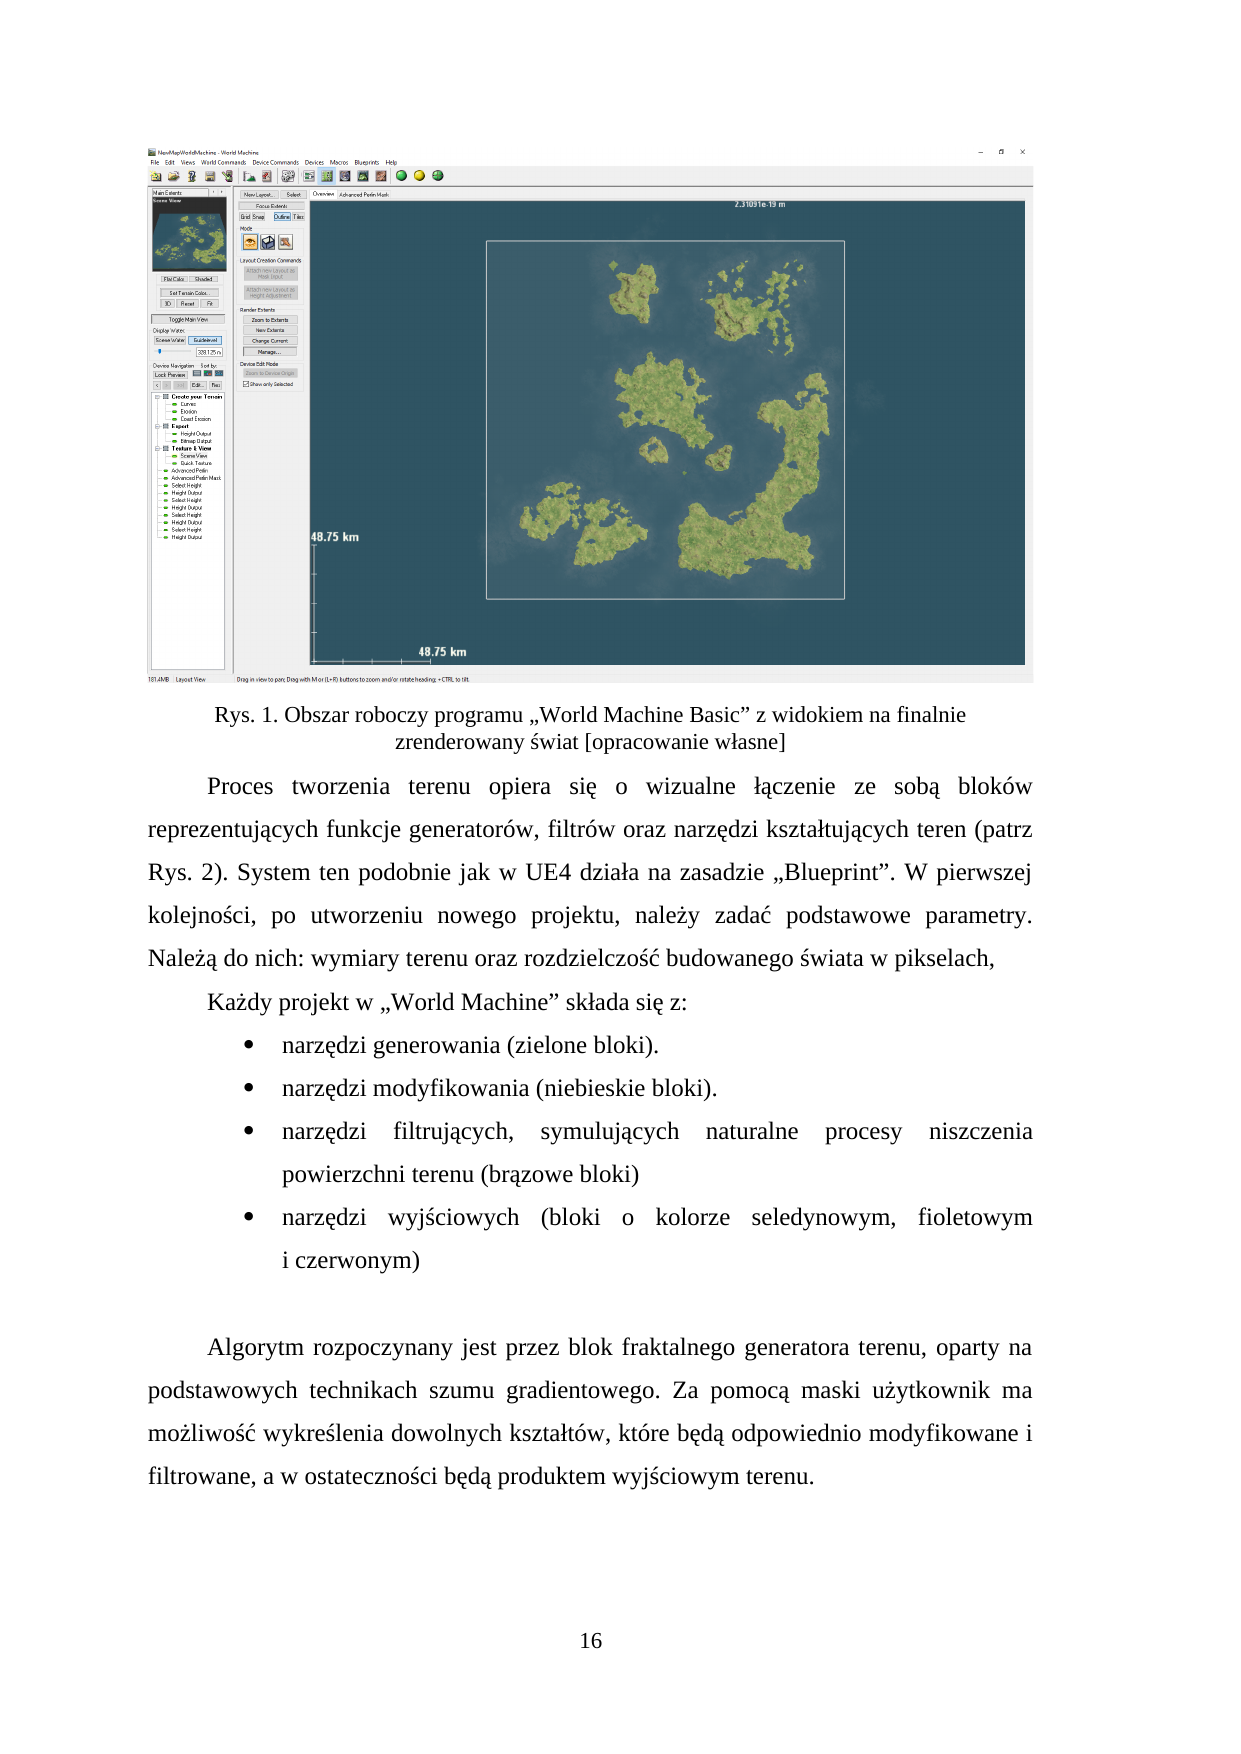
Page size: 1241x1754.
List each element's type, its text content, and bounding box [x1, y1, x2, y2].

picture [147, 147, 1034, 683]
text Algorytm rozpoczynany jest przez blok fraktalnego generatora terenu, oparty na podstawowych technikach szumu gradientowego. Za pomocą maski użytkownik ma możliwość wykreślenia dowolnych kształtów, które będą odpowiednio modyfikowane i filtrowane, a w ostateczności będą produktem wyjściowym terenu. [148, 1332, 1033, 1490]
text Rys. . Obszar roboczy programu „World Machine Basic” z widokiem na finalnie zrenderowany świat [opracowanie własne] [148, 702, 1033, 754]
list narzędzi wyjściowych (bloki o kolorze seledynowym, fioletowym i czerwonym) [244, 1202, 1033, 1274]
text Proces tworzenia terenu opiera się o wizualne łączenie ze sobą bloków reprezentujących funkcje generatorów, filtrów oraz narzędzi kształtujących teren (patrz Rys. 2). System ten podobnie jak w UE4 działa na zasadzie „Blueprint”. W pierwszej kolejności, po utworzeniu nowego projektu, należy zadać podstawowe parametry. Należą do nich: wymiary terenu oraz rozdzielczość budowanego świata w pikselach, [148, 771, 1033, 972]
list narzędzi generowania (zielone bloki). [244, 1030, 1033, 1058]
list narzędzi filtrujących, symulujących naturalne procesy niszczenia powierzchni terenu (brązowe bloki) [244, 1116, 1033, 1188]
list narzędzi modyfikowania (niebieskie bloki). [244, 1073, 1033, 1102]
text Każdy projekt w „World Machine” składa się z: [148, 987, 1033, 1015]
